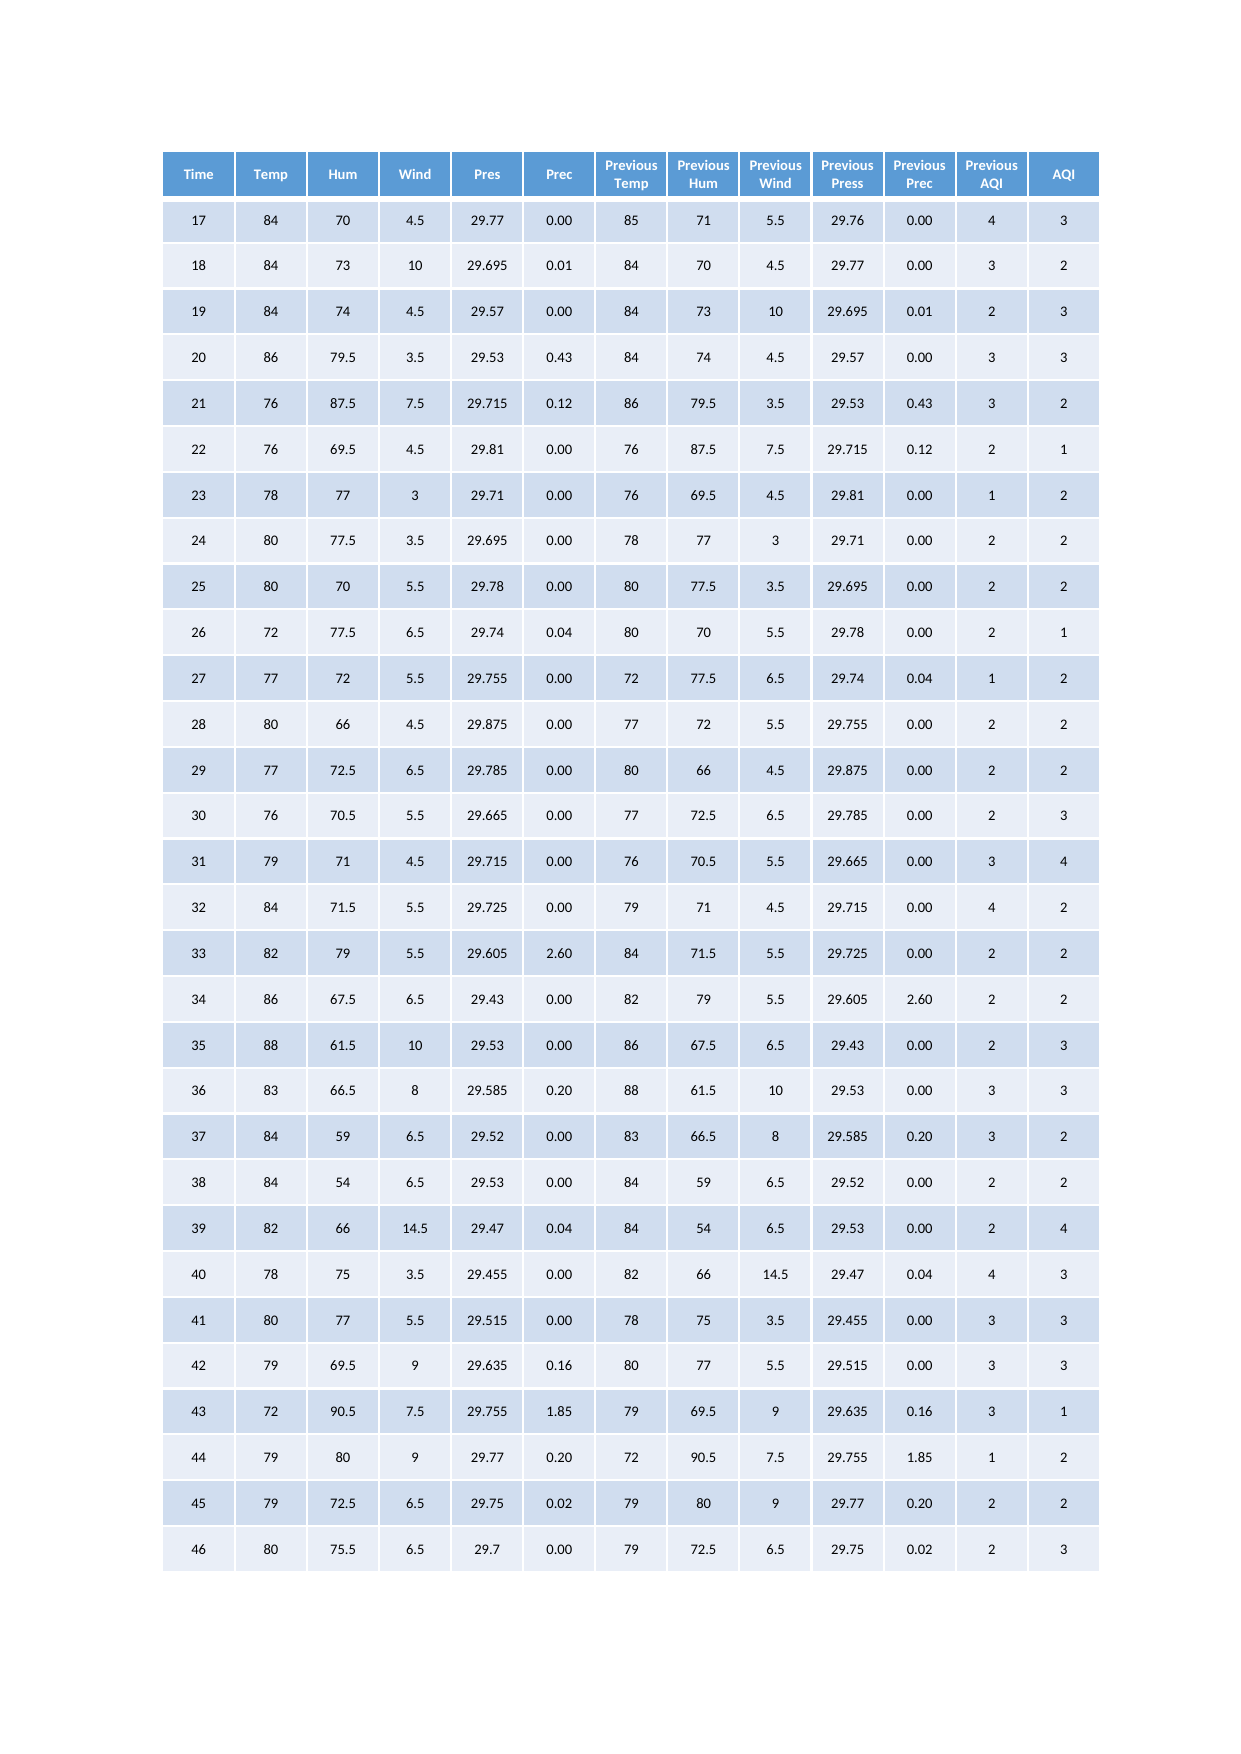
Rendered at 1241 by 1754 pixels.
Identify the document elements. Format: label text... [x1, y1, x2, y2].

table_cell 29.53 [813, 381, 883, 425]
table_cell 2 [957, 610, 1027, 654]
table_cell 3 [957, 1344, 1027, 1387]
table_cell 1 [957, 1435, 1027, 1479]
table_cell 66.5 [668, 1115, 738, 1158]
table_cell 76 [596, 840, 666, 883]
table_cell 3 [1029, 1527, 1099, 1571]
table_cell 76 [236, 794, 306, 837]
table_cell 54 [668, 1206, 738, 1250]
table_cell 72 [308, 656, 378, 700]
table_cell 29.77 [452, 202, 522, 242]
table_cell 0.20 [524, 1069, 594, 1112]
table_cell 76 [236, 427, 306, 471]
table_cell 77 [596, 794, 666, 837]
table_cell 7.5 [740, 427, 810, 471]
table_cell 80 [236, 519, 306, 562]
table_cell 4.5 [380, 290, 450, 333]
table_cell 41 [163, 1298, 234, 1342]
table_cell 3.5 [380, 335, 450, 379]
table_cell 8 [740, 1115, 810, 1158]
table_cell 0.00 [524, 519, 594, 562]
table_cell 10 [740, 1069, 810, 1112]
table_cell 0.00 [524, 748, 594, 792]
table_cell 29.725 [452, 885, 522, 929]
table_cell 2 [957, 1481, 1027, 1525]
table_cell 6.5 [380, 610, 450, 654]
table_cell 79.5 [668, 381, 738, 425]
table_cell 0.43 [885, 381, 955, 425]
table_cell 29.605 [452, 931, 522, 975]
table_cell 2 [1029, 656, 1099, 700]
table_cell 2 [1029, 244, 1099, 287]
table_cell 0.00 [885, 702, 955, 746]
table_cell 80 [308, 1435, 378, 1479]
table_cell 14.5 [380, 1206, 450, 1250]
table_cell 87.5 [668, 427, 738, 471]
table_cell 10 [380, 244, 450, 287]
table_cell 1.85 [524, 1390, 594, 1433]
table_cell 6.5 [380, 1160, 450, 1204]
table_cell 3 [957, 1390, 1027, 1433]
table_cell 2 [957, 1206, 1027, 1250]
table_cell 79 [236, 840, 306, 883]
table_cell 86 [236, 977, 306, 1021]
table_cell 84 [236, 290, 306, 333]
table_cell 29.81 [452, 427, 522, 471]
table_cell 22 [163, 427, 234, 471]
table_cell 78 [596, 519, 666, 562]
table_cell 35 [163, 1023, 234, 1067]
table_cell 4.5 [380, 202, 450, 242]
table_cell 29.47 [813, 1252, 883, 1296]
table_cell 3.5 [740, 1298, 810, 1342]
table_cell 0.00 [524, 1023, 594, 1067]
table_cell 5.5 [740, 610, 810, 654]
table_cell 2 [957, 1527, 1027, 1571]
table_cell 0.00 [524, 1298, 594, 1342]
table_cell 72.5 [668, 794, 738, 837]
table_cell 0.00 [885, 748, 955, 792]
table_cell 29.53 [452, 1160, 522, 1204]
table_cell 78 [236, 1252, 306, 1296]
table_cell 0.00 [524, 1115, 594, 1158]
table_cell 0.04 [524, 1206, 594, 1250]
table_cell 79 [596, 1527, 666, 1571]
table_cell 2 [1029, 1435, 1099, 1479]
table_cell 66 [668, 1252, 738, 1296]
table_header Pres [452, 152, 522, 196]
table_cell 29.78 [452, 565, 522, 608]
table_cell 71 [308, 840, 378, 883]
table_cell 80 [236, 1527, 306, 1571]
table_cell 74 [308, 290, 378, 333]
table_cell 2 [957, 290, 1027, 333]
table_cell 19 [163, 290, 234, 333]
table_cell 17 [163, 202, 234, 242]
table_header AQI [1029, 152, 1099, 196]
table_cell 29.77 [813, 1481, 883, 1525]
table_cell 14.5 [740, 1252, 810, 1296]
table_cell 79 [596, 1390, 666, 1433]
table_cell 76 [596, 473, 666, 517]
table_cell 79 [668, 977, 738, 1021]
table_cell 0.00 [885, 885, 955, 929]
table_cell 0.02 [885, 1527, 955, 1571]
table_cell 2 [1029, 519, 1099, 562]
table_cell 82 [236, 931, 306, 975]
table_cell 0.00 [524, 977, 594, 1021]
table_cell 29.74 [813, 656, 883, 700]
table_cell 29.52 [813, 1160, 883, 1204]
table_cell 66.5 [308, 1069, 378, 1112]
table_cell 79 [236, 1344, 306, 1387]
table_cell 3 [380, 473, 450, 517]
table_cell 85 [596, 202, 666, 242]
table_cell 77 [668, 1344, 738, 1387]
table_cell 6.5 [380, 1527, 450, 1571]
table_cell 0.00 [885, 931, 955, 975]
table_cell 4.5 [380, 840, 450, 883]
table_cell 29.665 [813, 840, 883, 883]
table_cell 80 [596, 610, 666, 654]
table_cell 0.04 [524, 610, 594, 654]
table_cell 0.16 [885, 1390, 955, 1433]
table_cell 0.00 [524, 565, 594, 608]
table_cell 9 [380, 1435, 450, 1479]
table_cell 29.725 [813, 931, 883, 975]
table_cell 75 [308, 1252, 378, 1296]
table_cell 34 [163, 977, 234, 1021]
table_cell 77 [308, 1298, 378, 1342]
table_cell 80 [236, 565, 306, 608]
table_cell 0.00 [524, 885, 594, 929]
table_cell 3 [1029, 1344, 1099, 1387]
table_cell 6.5 [380, 1481, 450, 1525]
table_cell 80 [596, 1344, 666, 1387]
table_cell 66 [668, 748, 738, 792]
table_cell 0.00 [524, 290, 594, 333]
table_cell 79 [308, 931, 378, 975]
table_cell 3 [1029, 1023, 1099, 1067]
table_cell 0.04 [885, 656, 955, 700]
table_cell 29.71 [452, 473, 522, 517]
table_header Temp [236, 152, 306, 196]
table_cell 4.5 [380, 702, 450, 746]
table_cell 3 [1029, 290, 1099, 333]
table_cell 29.77 [452, 1435, 522, 1479]
table_cell 7.5 [380, 381, 450, 425]
table_cell 1 [957, 656, 1027, 700]
table_cell 79 [596, 885, 666, 929]
table_cell 80 [596, 748, 666, 792]
table_cell 4.5 [740, 473, 810, 517]
table_cell 2 [1029, 1481, 1099, 1525]
table_cell 3 [1029, 794, 1099, 837]
table_cell 29.455 [813, 1298, 883, 1342]
table_cell 28 [163, 702, 234, 746]
table_cell 0.00 [885, 1206, 955, 1250]
table_cell 46 [163, 1527, 234, 1571]
table_cell 84 [236, 1160, 306, 1204]
table_cell 0.00 [885, 335, 955, 379]
table_cell 84 [236, 244, 306, 287]
table_cell 77 [596, 702, 666, 746]
table_cell 9 [740, 1390, 810, 1433]
table_cell 80 [236, 1298, 306, 1342]
table_cell 2 [957, 427, 1027, 471]
table_cell 0.00 [524, 427, 594, 471]
table_cell 29.755 [813, 1435, 883, 1479]
table_cell 7.5 [740, 1435, 810, 1479]
table_cell 70 [668, 244, 738, 287]
table_cell 3 [957, 1115, 1027, 1158]
table_header Previous Temp [596, 152, 666, 196]
table_cell 2 [957, 931, 1027, 975]
table_cell 6.5 [380, 748, 450, 792]
table_cell 2.60 [524, 931, 594, 975]
table_cell 84 [236, 885, 306, 929]
table_cell 75.5 [308, 1527, 378, 1571]
table_cell 2 [1029, 931, 1099, 975]
table_cell 73 [308, 244, 378, 287]
table_cell 5.5 [380, 1298, 450, 1342]
table_cell 3 [1029, 335, 1099, 379]
table_cell 83 [236, 1069, 306, 1112]
table_cell 84 [236, 1115, 306, 1158]
table_cell 1 [957, 473, 1027, 517]
table_cell 70.5 [308, 794, 378, 837]
table_cell 2.60 [885, 977, 955, 1021]
table_cell 82 [596, 1252, 666, 1296]
table_cell 77 [308, 473, 378, 517]
table_cell 29.76 [813, 202, 883, 242]
table_cell 29.755 [452, 1390, 522, 1433]
table_cell 0.12 [524, 381, 594, 425]
table_cell 84 [596, 335, 666, 379]
table_cell 73 [668, 290, 738, 333]
table_cell 86 [596, 1023, 666, 1067]
table_cell 78 [596, 1298, 666, 1342]
table_cell 0.00 [885, 1069, 955, 1112]
table_cell 0.00 [885, 840, 955, 883]
table_header Wind [380, 152, 450, 196]
table_cell 1 [1029, 1390, 1099, 1433]
table_cell 0.00 [885, 1298, 955, 1342]
table_cell 3.5 [740, 381, 810, 425]
table_cell 25 [163, 565, 234, 608]
table_cell 4 [957, 885, 1027, 929]
table_cell 6.5 [380, 1115, 450, 1158]
table_cell 2 [1029, 977, 1099, 1021]
table_cell 2 [957, 519, 1027, 562]
table_cell 1 [1029, 610, 1099, 654]
table_cell 29.635 [813, 1390, 883, 1433]
table_cell 0.00 [524, 202, 594, 242]
table_cell 67.5 [308, 977, 378, 1021]
table_cell 54 [308, 1160, 378, 1204]
table_cell 29.75 [452, 1481, 522, 1525]
table_cell 4.5 [380, 427, 450, 471]
table_cell 29.53 [452, 335, 522, 379]
table_cell 32 [163, 885, 234, 929]
table_cell 72 [236, 1390, 306, 1433]
table_cell 0.20 [524, 1435, 594, 1479]
table_cell 29.515 [452, 1298, 522, 1342]
table_cell 2 [957, 565, 1027, 608]
table_cell 2 [1029, 702, 1099, 746]
table_cell 0.02 [524, 1481, 594, 1525]
table_cell 39 [163, 1206, 234, 1250]
table_cell 90.5 [668, 1435, 738, 1479]
table_cell 80 [596, 565, 666, 608]
table_cell 6.5 [740, 1023, 810, 1067]
table_cell 2 [1029, 1160, 1099, 1204]
table_cell 4 [957, 1252, 1027, 1296]
table_cell 59 [668, 1160, 738, 1204]
table_cell 0.00 [524, 702, 594, 746]
table_cell 29.585 [452, 1069, 522, 1112]
table_cell 0.00 [524, 794, 594, 837]
table_cell 29.78 [813, 610, 883, 654]
table_cell 3 [957, 1298, 1027, 1342]
table_cell 29.695 [813, 565, 883, 608]
table_cell 4.5 [740, 748, 810, 792]
table_cell 76 [596, 427, 666, 471]
table_cell 29.77 [813, 244, 883, 287]
table_cell 2 [957, 977, 1027, 1021]
table_cell 29.43 [452, 977, 522, 1021]
table_cell 0.43 [524, 335, 594, 379]
table_cell 23 [163, 473, 234, 517]
table_cell 1 [1029, 427, 1099, 471]
table_cell 4 [1029, 840, 1099, 883]
table_cell 71 [668, 202, 738, 242]
table_cell 86 [236, 335, 306, 379]
table_cell 5.5 [740, 977, 810, 1021]
table_header Previous Press [813, 152, 883, 196]
table_cell 3.5 [380, 519, 450, 562]
table_cell 2 [957, 1023, 1027, 1067]
table_cell 0.00 [524, 840, 594, 883]
table_cell 29.665 [452, 794, 522, 837]
table_cell 77.5 [308, 610, 378, 654]
table_cell 0.00 [885, 519, 955, 562]
table_cell 29.695 [813, 290, 883, 333]
table_cell 69.5 [668, 473, 738, 517]
table_cell 29.785 [813, 794, 883, 837]
table_cell 4.5 [740, 885, 810, 929]
table_cell 2 [1029, 885, 1099, 929]
table_cell 24 [163, 519, 234, 562]
table_cell 69.5 [668, 1390, 738, 1433]
table_header Prec [524, 152, 594, 196]
table_cell 29.515 [813, 1344, 883, 1387]
table_cell 9 [380, 1344, 450, 1387]
table_cell 4.5 [740, 244, 810, 287]
table_cell 4 [1029, 1206, 1099, 1250]
table_cell 29.585 [813, 1115, 883, 1158]
table_cell 29.71 [813, 519, 883, 562]
table_cell 77 [236, 656, 306, 700]
table_cell 30 [163, 794, 234, 837]
table_cell 72 [596, 1435, 666, 1479]
table_cell 6.5 [380, 977, 450, 1021]
table_cell 88 [596, 1069, 666, 1112]
table_cell 80 [668, 1481, 738, 1525]
table_cell 90.5 [308, 1390, 378, 1433]
table_cell 5.5 [380, 931, 450, 975]
table_cell 4 [957, 202, 1027, 242]
table_cell 3.5 [380, 1252, 450, 1296]
table_cell 79 [596, 1481, 666, 1525]
table_cell 5.5 [740, 702, 810, 746]
table_cell 2 [957, 702, 1027, 746]
table_cell 77 [668, 519, 738, 562]
table_cell 29.715 [813, 427, 883, 471]
table_cell 29.635 [452, 1344, 522, 1387]
table_cell 0.00 [524, 656, 594, 700]
table_cell 0.01 [524, 244, 594, 287]
table_cell 84 [596, 1160, 666, 1204]
table_cell 29.755 [813, 702, 883, 746]
table_cell 29.53 [452, 1023, 522, 1067]
table_cell 6.5 [740, 1527, 810, 1571]
table_cell 3 [957, 335, 1027, 379]
table_cell 29.605 [813, 977, 883, 1021]
table_cell 4.5 [740, 335, 810, 379]
table_cell 40 [163, 1252, 234, 1296]
table_cell 7.5 [380, 1390, 450, 1433]
table_cell 2 [957, 1160, 1027, 1204]
table_cell 82 [596, 977, 666, 1021]
table_cell 71.5 [668, 931, 738, 975]
table_cell 72 [668, 702, 738, 746]
table_cell 0.00 [885, 202, 955, 242]
table_cell 0.00 [524, 1527, 594, 1571]
table_cell 3 [1029, 1252, 1099, 1296]
table_cell 38 [163, 1160, 234, 1204]
table_cell 84 [596, 290, 666, 333]
table_cell 3 [1029, 1069, 1099, 1112]
table_cell 29.875 [452, 702, 522, 746]
table_cell 71 [668, 885, 738, 929]
table_cell 75 [668, 1298, 738, 1342]
table_cell 6.5 [740, 656, 810, 700]
table_cell 5.5 [380, 794, 450, 837]
table_cell 3 [957, 381, 1027, 425]
table_cell 79.5 [308, 335, 378, 379]
table_cell 9 [740, 1481, 810, 1525]
table_cell 66 [308, 1206, 378, 1250]
table_cell 76 [236, 381, 306, 425]
table_cell 66 [308, 702, 378, 746]
table_cell 71.5 [308, 885, 378, 929]
table_header Previous Prec [885, 152, 955, 196]
table_cell 18 [163, 244, 234, 287]
table_cell 2 [957, 794, 1027, 837]
table_cell 42 [163, 1344, 234, 1387]
table_cell 0.00 [885, 244, 955, 287]
table_cell 86 [596, 381, 666, 425]
table_cell 6.5 [740, 794, 810, 837]
table_cell 29.81 [813, 473, 883, 517]
table_header Previous Wind [740, 152, 810, 196]
table_cell 29.57 [452, 290, 522, 333]
table_cell 72.5 [308, 748, 378, 792]
table_cell 0.01 [885, 290, 955, 333]
table_cell 0.00 [885, 1160, 955, 1204]
table_cell 3 [740, 519, 810, 562]
table_cell 3 [957, 840, 1027, 883]
table_cell 29 [163, 748, 234, 792]
table_cell 3 [1029, 1298, 1099, 1342]
table_cell 0.00 [885, 473, 955, 517]
table_cell 10 [380, 1023, 450, 1067]
table_cell 77.5 [668, 565, 738, 608]
table_cell 45 [163, 1481, 234, 1525]
table_cell 3.5 [740, 565, 810, 608]
table_cell 29.43 [813, 1023, 883, 1067]
table_cell 27 [163, 656, 234, 700]
table_cell 0.00 [885, 794, 955, 837]
table_cell 70 [668, 610, 738, 654]
table_cell 29.715 [452, 840, 522, 883]
table_cell 72 [236, 610, 306, 654]
table_cell 61.5 [668, 1069, 738, 1112]
table_cell 0.00 [524, 1252, 594, 1296]
table_cell 29.695 [452, 519, 522, 562]
table_cell 5.5 [740, 840, 810, 883]
table_cell 78 [236, 473, 306, 517]
table_cell 70.5 [668, 840, 738, 883]
table_cell 29.455 [452, 1252, 522, 1296]
table_cell 84 [596, 1206, 666, 1250]
table_cell 43 [163, 1390, 234, 1433]
table_cell 29.785 [452, 748, 522, 792]
table_cell 0.12 [885, 427, 955, 471]
table_cell 20 [163, 335, 234, 379]
table_header Time [163, 152, 234, 196]
table_cell 37 [163, 1115, 234, 1158]
table_cell 29.755 [452, 656, 522, 700]
table_cell 79 [236, 1435, 306, 1479]
table_cell 72 [596, 656, 666, 700]
table_cell 8 [380, 1069, 450, 1112]
table_cell 3 [957, 1069, 1027, 1112]
table_cell 0.00 [524, 1160, 594, 1204]
table_cell 26 [163, 610, 234, 654]
table_cell 69.5 [308, 427, 378, 471]
table_cell 0.16 [524, 1344, 594, 1387]
table_cell 10 [740, 290, 810, 333]
table_cell 2 [1029, 565, 1099, 608]
table_cell 77.5 [308, 519, 378, 562]
table_cell 70 [308, 565, 378, 608]
table_cell 6.5 [740, 1206, 810, 1250]
table_cell 2 [1029, 381, 1099, 425]
table_cell 3 [957, 244, 1027, 287]
table_cell 2 [1029, 473, 1099, 517]
table_cell 72.5 [308, 1481, 378, 1525]
table_cell 5.5 [380, 565, 450, 608]
table_cell 2 [1029, 748, 1099, 792]
table_cell 67.5 [668, 1023, 738, 1067]
table_cell 29.875 [813, 748, 883, 792]
table_cell 29.695 [452, 244, 522, 287]
table_cell 29.715 [813, 885, 883, 929]
table_cell 36 [163, 1069, 234, 1112]
table_cell 84 [596, 244, 666, 287]
table_cell 29.53 [813, 1206, 883, 1250]
table_cell 0.00 [885, 1344, 955, 1387]
table_cell 79 [236, 1481, 306, 1525]
table_cell 21 [163, 381, 234, 425]
table_cell 0.00 [885, 1023, 955, 1067]
table_header Hum [308, 152, 378, 196]
table_cell 5.5 [740, 931, 810, 975]
table_cell 77 [236, 748, 306, 792]
table_cell 87.5 [308, 381, 378, 425]
table_cell 59 [308, 1115, 378, 1158]
table_cell 0.00 [524, 473, 594, 517]
table_cell 29.74 [452, 610, 522, 654]
table_cell 69.5 [308, 1344, 378, 1387]
table_cell 0.00 [885, 565, 955, 608]
table_cell 70 [308, 202, 378, 242]
table_cell 3 [1029, 202, 1099, 242]
table_cell 77.5 [668, 656, 738, 700]
table_cell 72.5 [668, 1527, 738, 1571]
table_cell 0.20 [885, 1115, 955, 1158]
table_cell 0.00 [885, 610, 955, 654]
table_cell 29.47 [452, 1206, 522, 1250]
table_header Previous AQI [957, 152, 1027, 196]
table_cell 5.5 [740, 1344, 810, 1387]
table_cell 84 [236, 202, 306, 242]
table_cell 29.57 [813, 335, 883, 379]
table_cell 74 [668, 335, 738, 379]
table_cell 84 [596, 931, 666, 975]
table_cell 83 [596, 1115, 666, 1158]
table_cell 5.5 [380, 885, 450, 929]
table_cell 88 [236, 1023, 306, 1067]
table_cell 29.52 [452, 1115, 522, 1158]
table_cell 5.5 [380, 656, 450, 700]
table_cell 44 [163, 1435, 234, 1479]
table_cell 6.5 [740, 1160, 810, 1204]
table_cell 80 [236, 702, 306, 746]
table_header Previous Hum [668, 152, 738, 196]
table_cell 29.53 [813, 1069, 883, 1112]
table_cell 0.04 [885, 1252, 955, 1296]
table_cell 61.5 [308, 1023, 378, 1067]
table_cell 29.75 [813, 1527, 883, 1571]
table_cell 0.20 [885, 1481, 955, 1525]
table_cell 31 [163, 840, 234, 883]
table_cell 2 [957, 748, 1027, 792]
table_cell 29.715 [452, 381, 522, 425]
table_cell 1.85 [885, 1435, 955, 1479]
table_cell 29.7 [452, 1527, 522, 1571]
table_cell 5.5 [740, 202, 810, 242]
table_cell 33 [163, 931, 234, 975]
table_cell 82 [236, 1206, 306, 1250]
table_cell 2 [1029, 1115, 1099, 1158]
